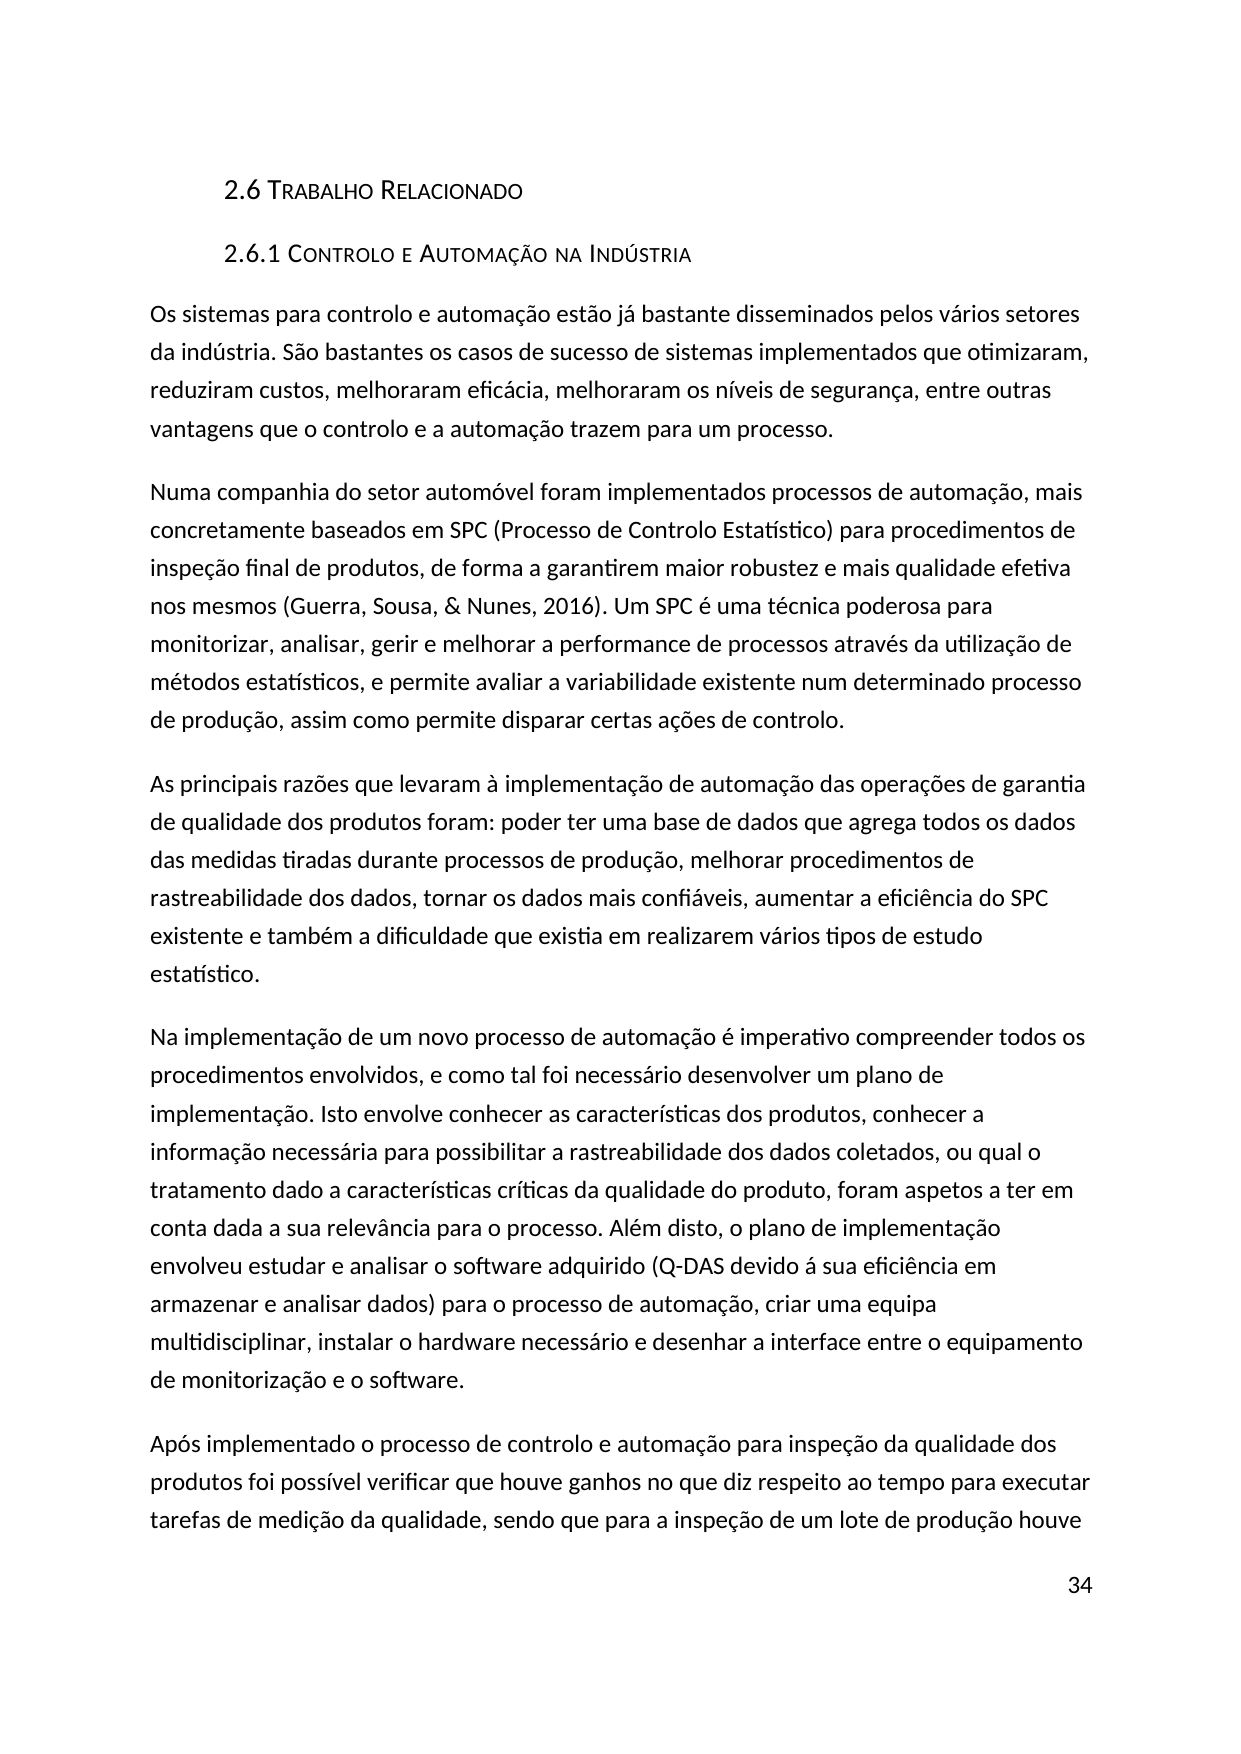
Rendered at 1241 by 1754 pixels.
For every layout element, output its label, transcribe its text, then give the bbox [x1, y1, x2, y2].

text As principais razões que levaram à implementação de automação das operações de garantia de qualidade dos produtos foram: poder ter uma base de dados que agrega todos os dados das medidas tiradas durante processos de produção, melhorar procedimentos de rastreabilidade dos dados, tornar os dados mais confiáveis, aumentar a eficiência do SPC existente e também a dificuldade que existia em realizarem vários tipos de estudo estatístico. [150, 768, 1092, 989]
subtitle 2.6.1 Controlo e Automação na Indústria [150, 236, 1092, 269]
subtitle 2.6 Trabalho Relacionado [150, 171, 1092, 206]
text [150, 1428, 1092, 1534]
text Os sistemas para controlo e automação estão já bastante disseminados pelos vários setores da indústria. São bastantes os casos de sucesso de sistemas implementados que otimizaram, reduziram custos, melhoraram eficácia, melhoraram os níveis de segurança, entre outras vantagens que o controlo e a automação trazem para um processo. [150, 298, 1092, 443]
text Numa companhia do setor automóvel foram implementados processos de automação, mais concretamente baseados em SPC (Processo de Controlo Estatístico) para procedimentos de inspeção final de produtos, de forma a garantirem maior robustez e mais qualidade efetiva nos mesmos (Guerra, Sousa, & Nunes, 2016). Um SPC é uma técnica poderosa para monitorizar, analisar, gerir e melhorar a performance de processos através da utilização de métodos estatísticos, e permite avaliar a variabilidade existente num determinado processo de produção, assim como permite disparar certas ações de controlo. [150, 476, 1092, 735]
text Na implementação de um novo processo de automação é imperativo compreender todos os procedimentos envolvidos, e como tal foi necessário desenvolver um plano de implementação. Isto envolve conhecer as características dos produtos, conhecer a informação necessária para possibilitar a rastreabilidade dos dados coletados, ou qual o tratamento dado a características críticas da qualidade do produto, foram aspetos a ter em conta dada a sua relevância para o processo. Além disto, o plano de implementação envolveu estudar e analisar o software adquirido (Q-DAS devido á sua eficiência em armazenar e analisar dados) para o processo de automação, criar uma equipa multidisciplinar, instalar o hardware necessário e desenhar a interface entre o equipamento de monitorização e o software. [150, 1021, 1092, 1395]
